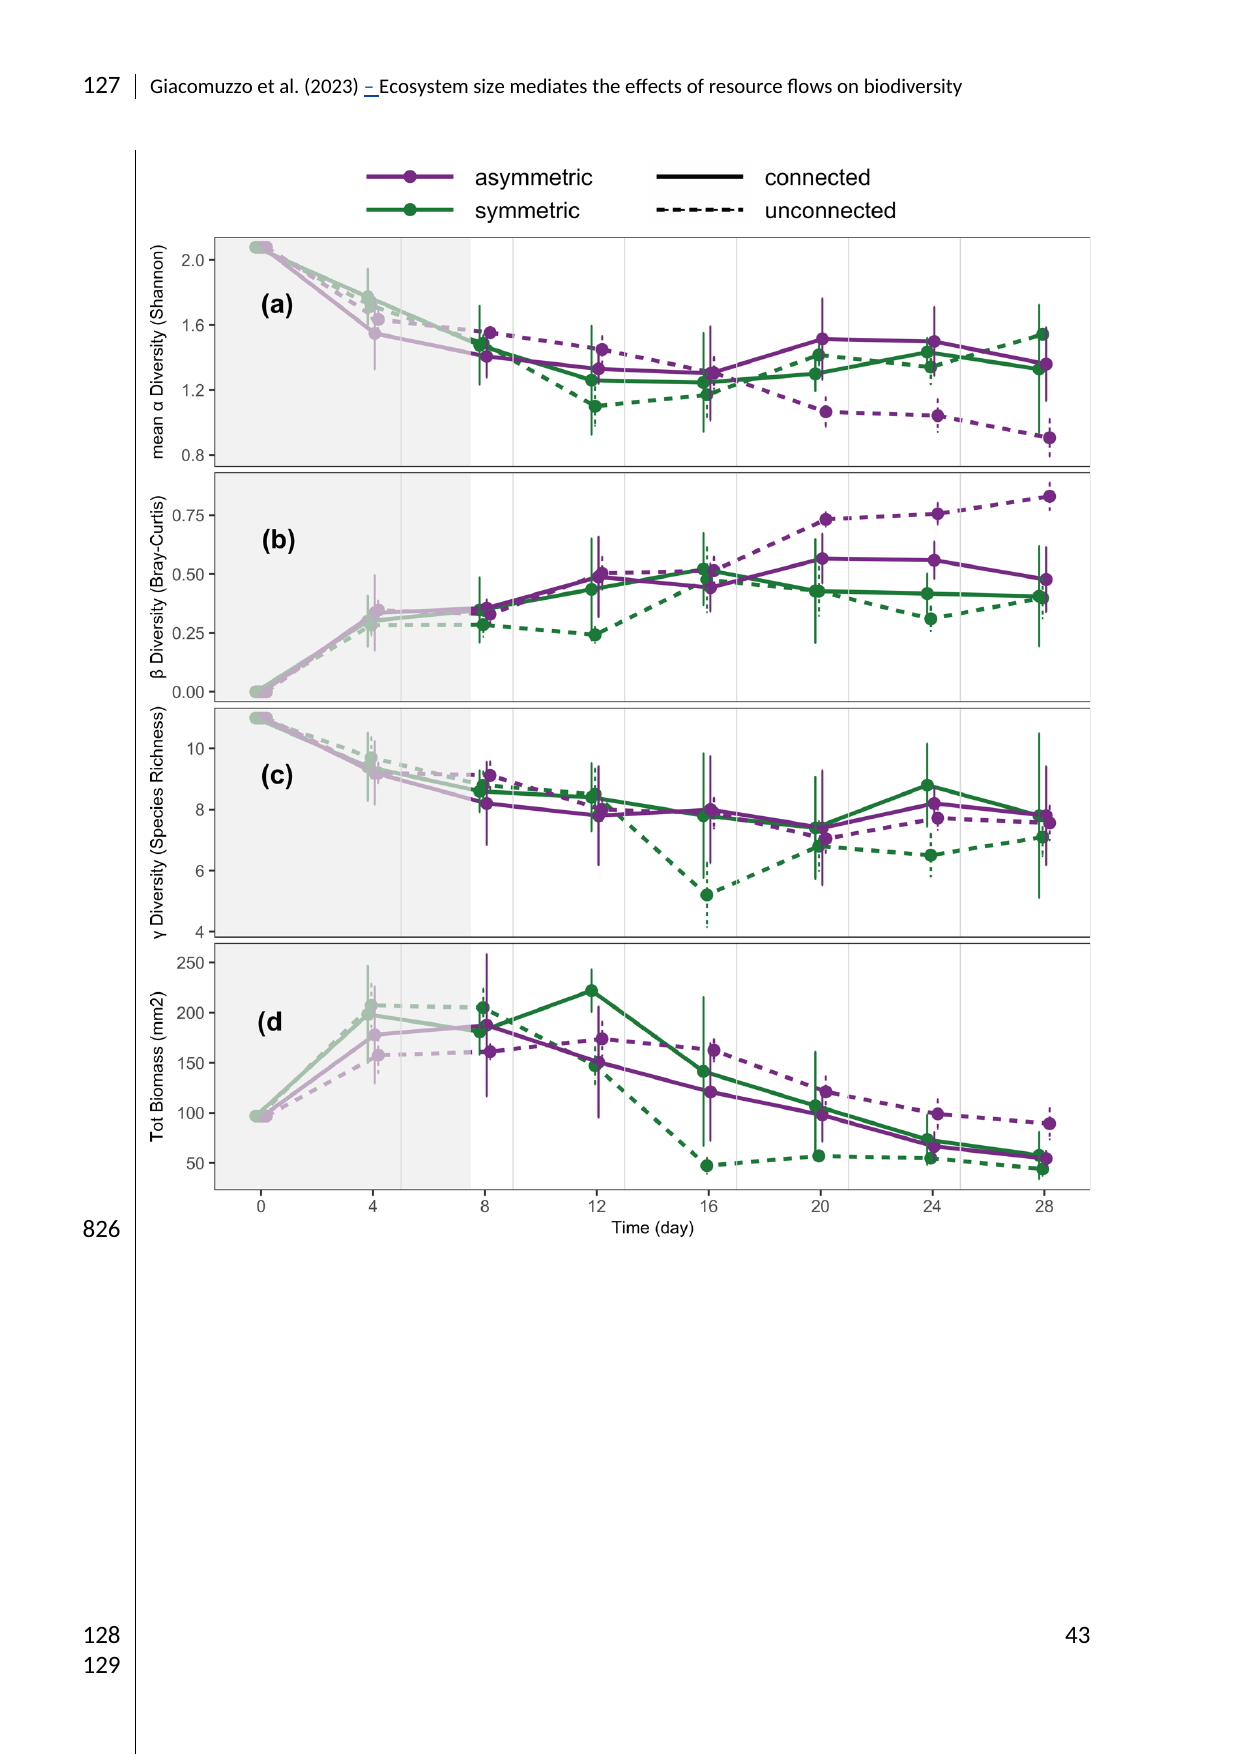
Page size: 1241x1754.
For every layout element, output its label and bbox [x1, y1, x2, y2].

picture [150, 150, 1091, 1237]
